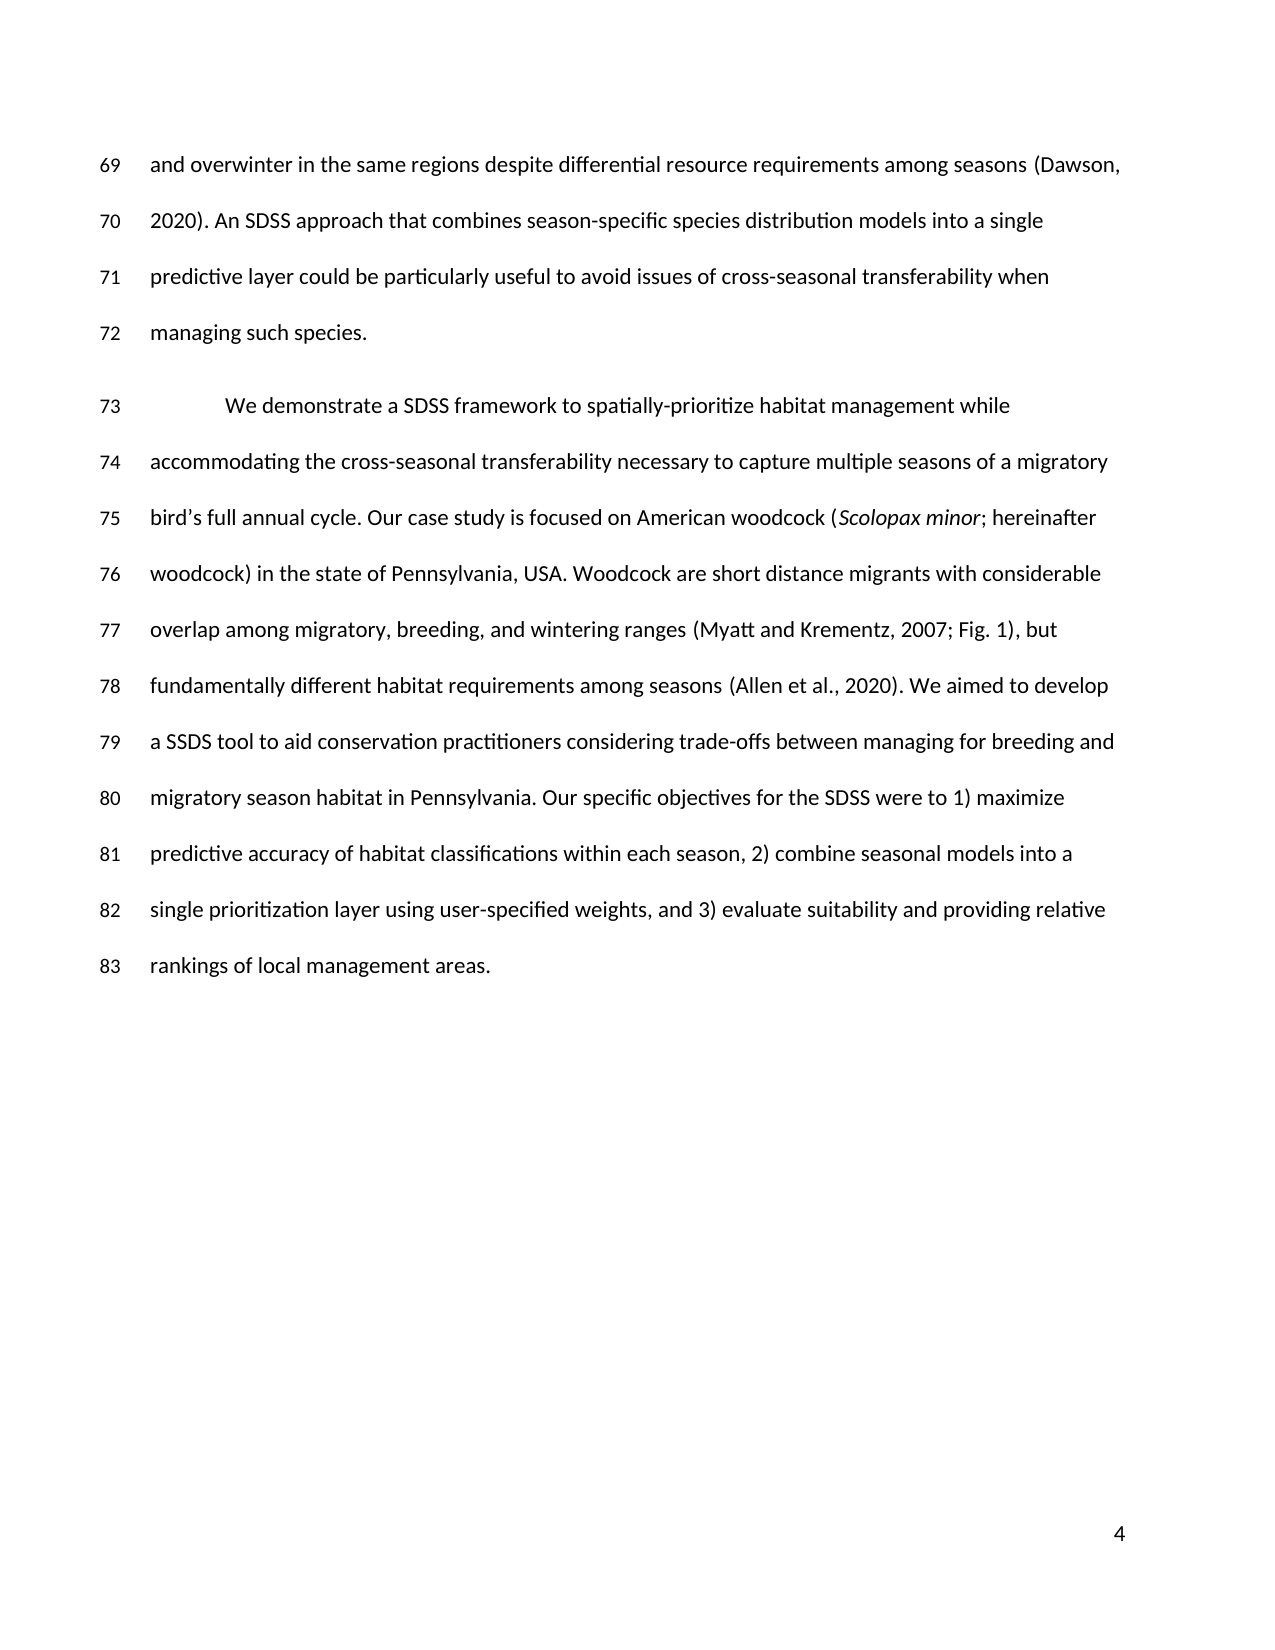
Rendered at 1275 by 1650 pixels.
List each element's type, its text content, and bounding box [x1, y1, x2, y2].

text We demonstrate a SDSS framework to spatially-prioritize habitat management while accommodating the cross-seasonal transferability necessary to capture multiple seasons of a migratory bird’s full annual cycle. Our case study is focused on American woodcock (Scolopax minor; hereinafter woodcock) in the state of Pennsylvania, USA. Woodcock are short distance migrants with considerable overlap among migratory, breeding, and wintering ranges (Myatt and Krementz, 2007; Fig. 1), but fundamentally different habitat requirements among seasons (Allen et al., 2020). We aimed to develop a SSDS tool to aid conservation practitioners considering trade-offs between managing for breeding and migratory season habitat in Pennsylvania. Our specific objectives for the SDSS were to 1) maximize predictive accuracy of habitat classifications within each season, 2) combine seasonal models into a single prioritization layer using user-specified weights, and 3) evaluate suitability and providing relative rankings of local management areas. [150, 391, 1125, 979]
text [150, 150, 1125, 346]
